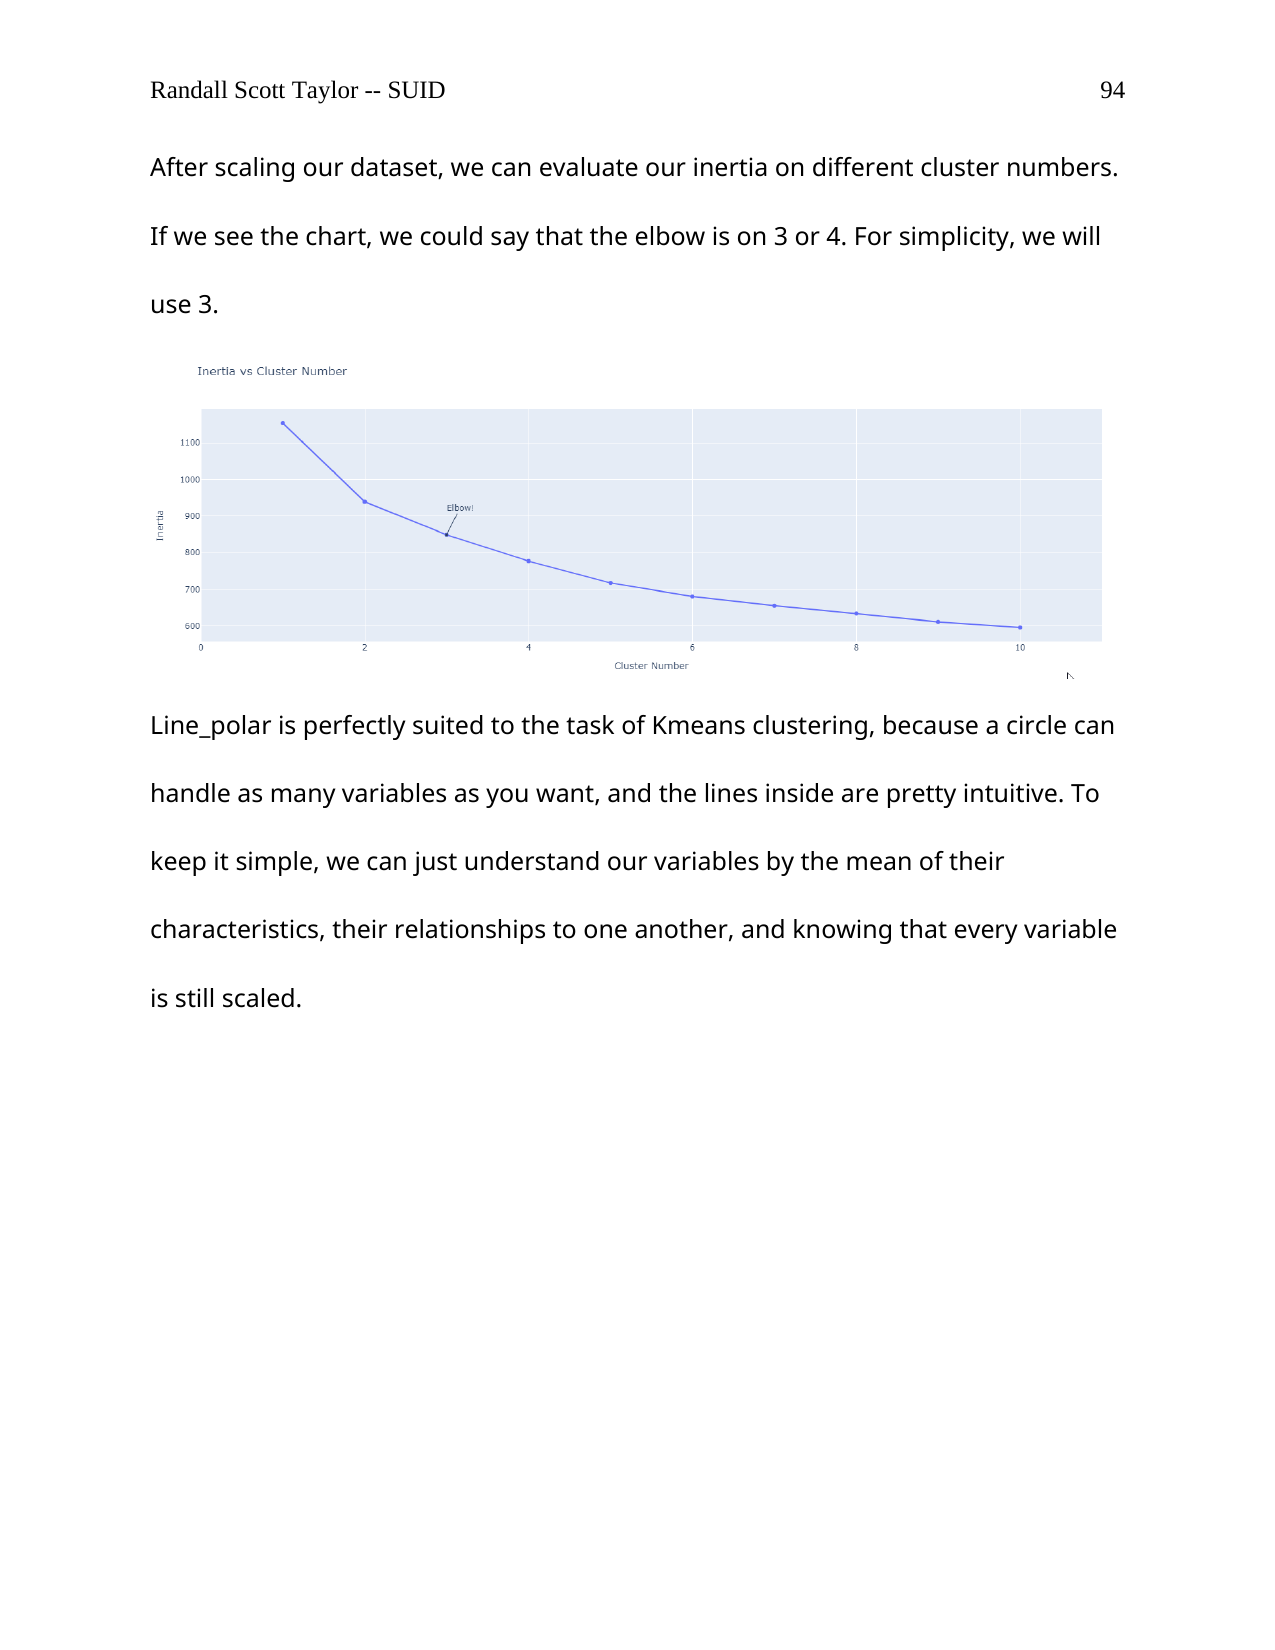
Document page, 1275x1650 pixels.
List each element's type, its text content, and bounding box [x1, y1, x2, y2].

picture [150, 354, 1125, 679]
text After scaling our dataset, we can evaluate our inertia on different cluster numbers. If we see the chart, we could say that the elbow is on 3 or 4. For simplicity, we will use 3. [150, 150, 1125, 320]
text Line_polar is perfectly suited to the task of Kmeans clustering, because a circle can handle as many variables as you want, and the lines inside are pretty intuitive. To keep it simple, we can just understand our variables by the mean of their characteristics, their relationships to one another, and knowing that every variable is still scaled. [150, 708, 1125, 1014]
